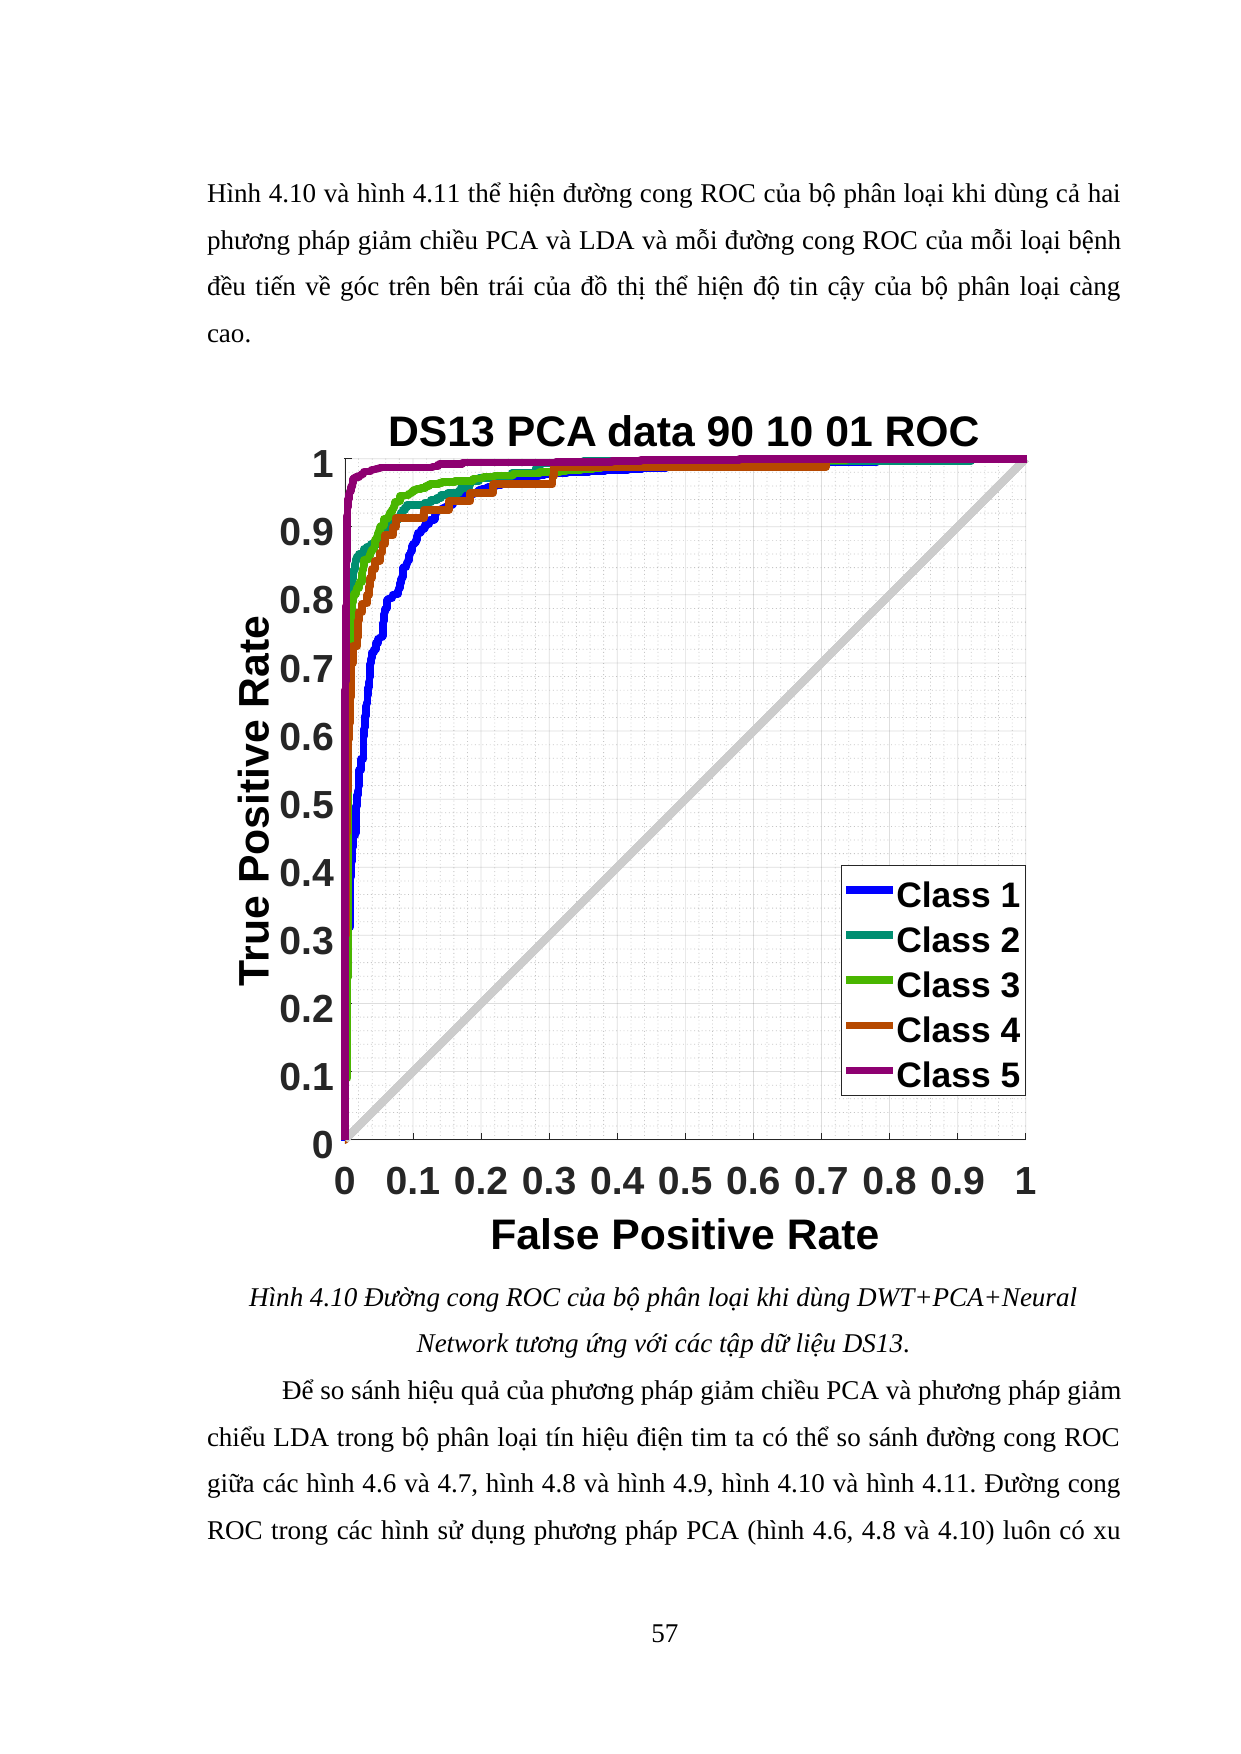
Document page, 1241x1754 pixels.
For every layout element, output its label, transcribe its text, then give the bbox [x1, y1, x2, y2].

list Hình 4.10 Đường cong ROC của bộ phân loại khi dùng DWT+PCA+Neural Network tương ứng với các tập dữ liệu DS13. [207, 1281, 1122, 1358]
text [207, 1374, 1122, 1545]
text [207, 177, 1122, 348]
